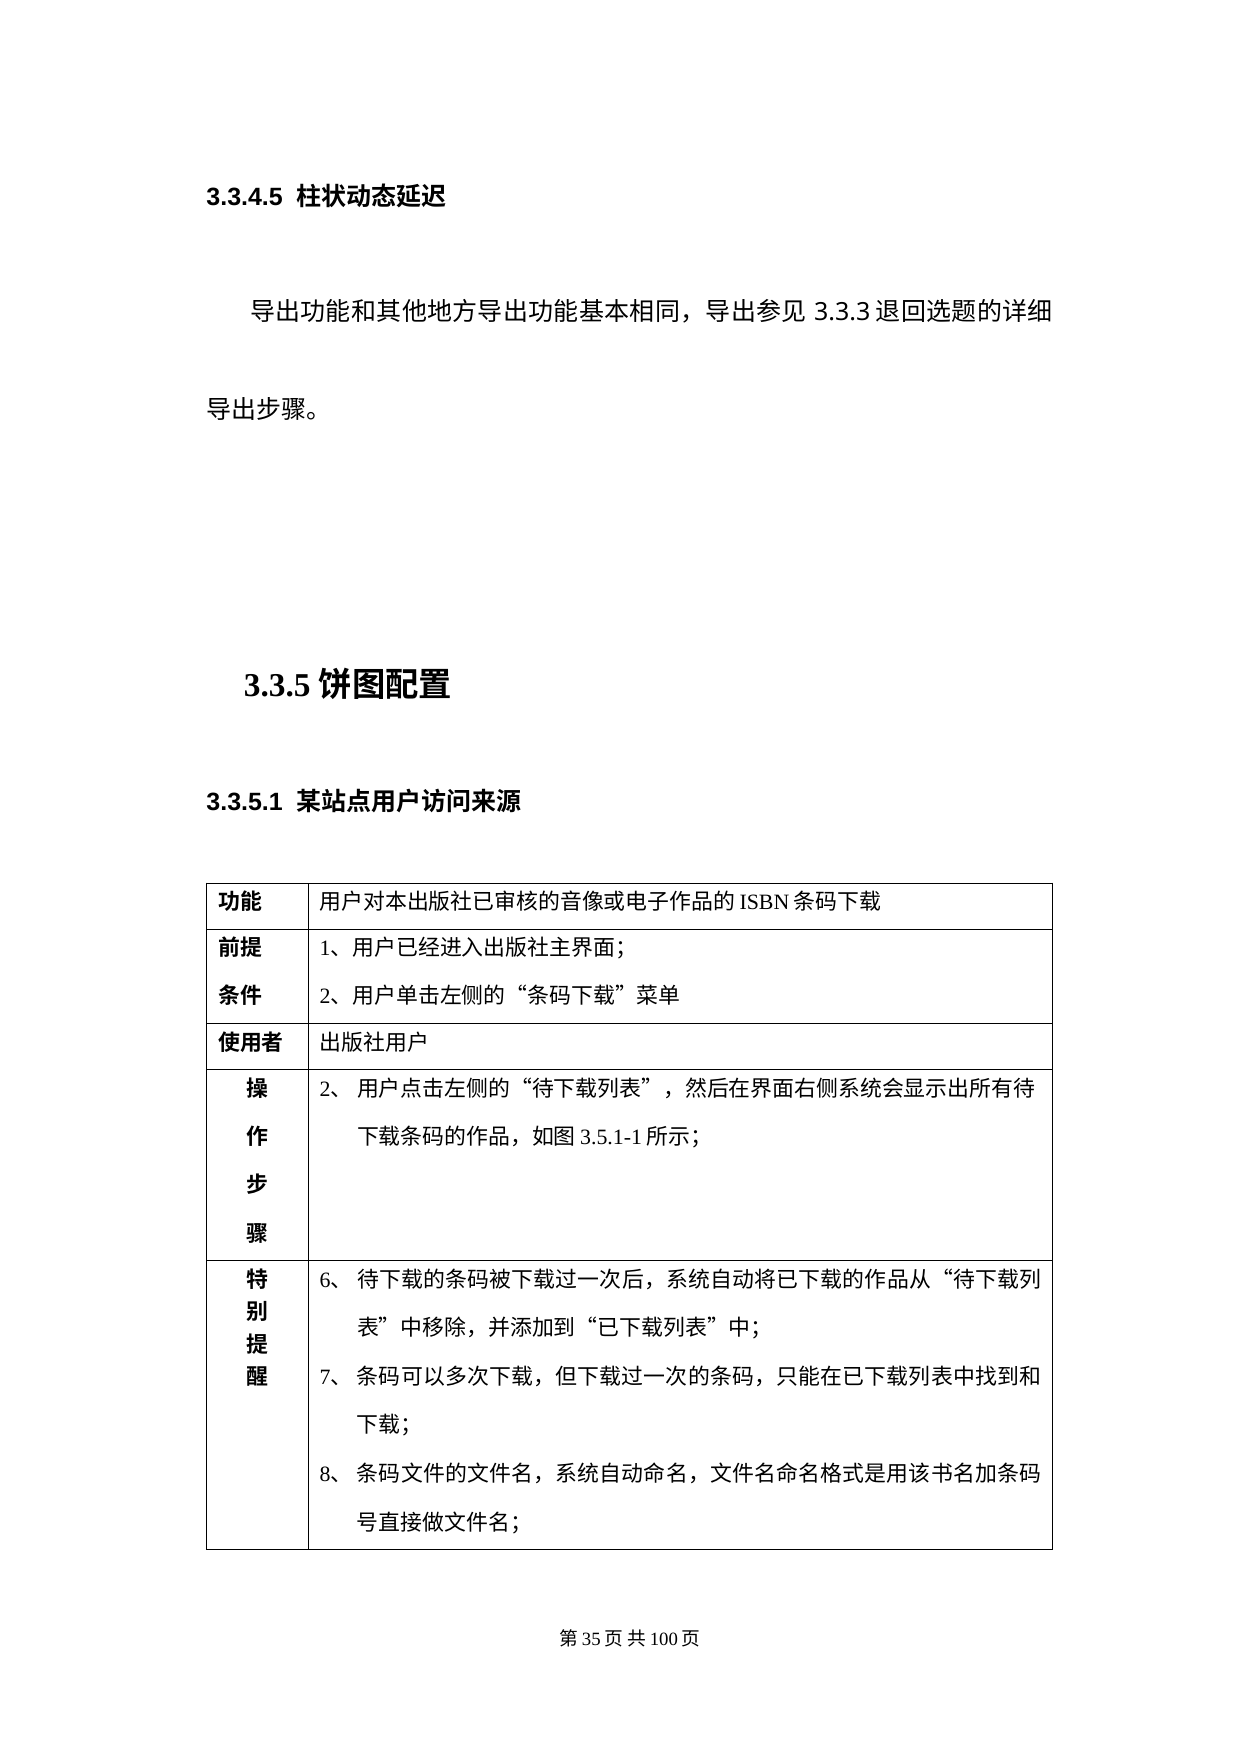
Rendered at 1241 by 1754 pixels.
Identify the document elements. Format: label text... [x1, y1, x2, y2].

table_cell 前提 条件 [207, 930, 308, 1023]
table_cell 使用者 [207, 1024, 308, 1069]
table_cell 特 别 提 醒 [207, 1261, 308, 1549]
table_header 用户对本出版社已审核的音像或电子作品的ISBN条码下载 [309, 884, 1052, 929]
table_cell 出版社用户 [309, 1024, 1052, 1069]
table_cell 1、用户已经进入出版社主界面； 2、用户单击左侧的“条码下载”菜单 [309, 930, 1052, 1023]
text 导出功能和其他地方导出功能基本相同，导出参见3.3.3退回选题的详细导出步骤。 [206, 277, 1053, 440]
subtitle 饼图配置 [244, 649, 1053, 714]
subtitle 某站点用户访问来源 [206, 767, 1053, 832]
table_header 功能 [207, 884, 308, 929]
table_cell 操 作 步 骤 [207, 1070, 308, 1260]
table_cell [309, 1261, 1052, 1549]
subtitle 柱状动态延迟 [206, 162, 1053, 227]
table_cell 用户点击左侧的“待下载列表”，然后在界面右侧系统会显示出所有待下载条码的作品，如图-1所示； [309, 1070, 1052, 1260]
